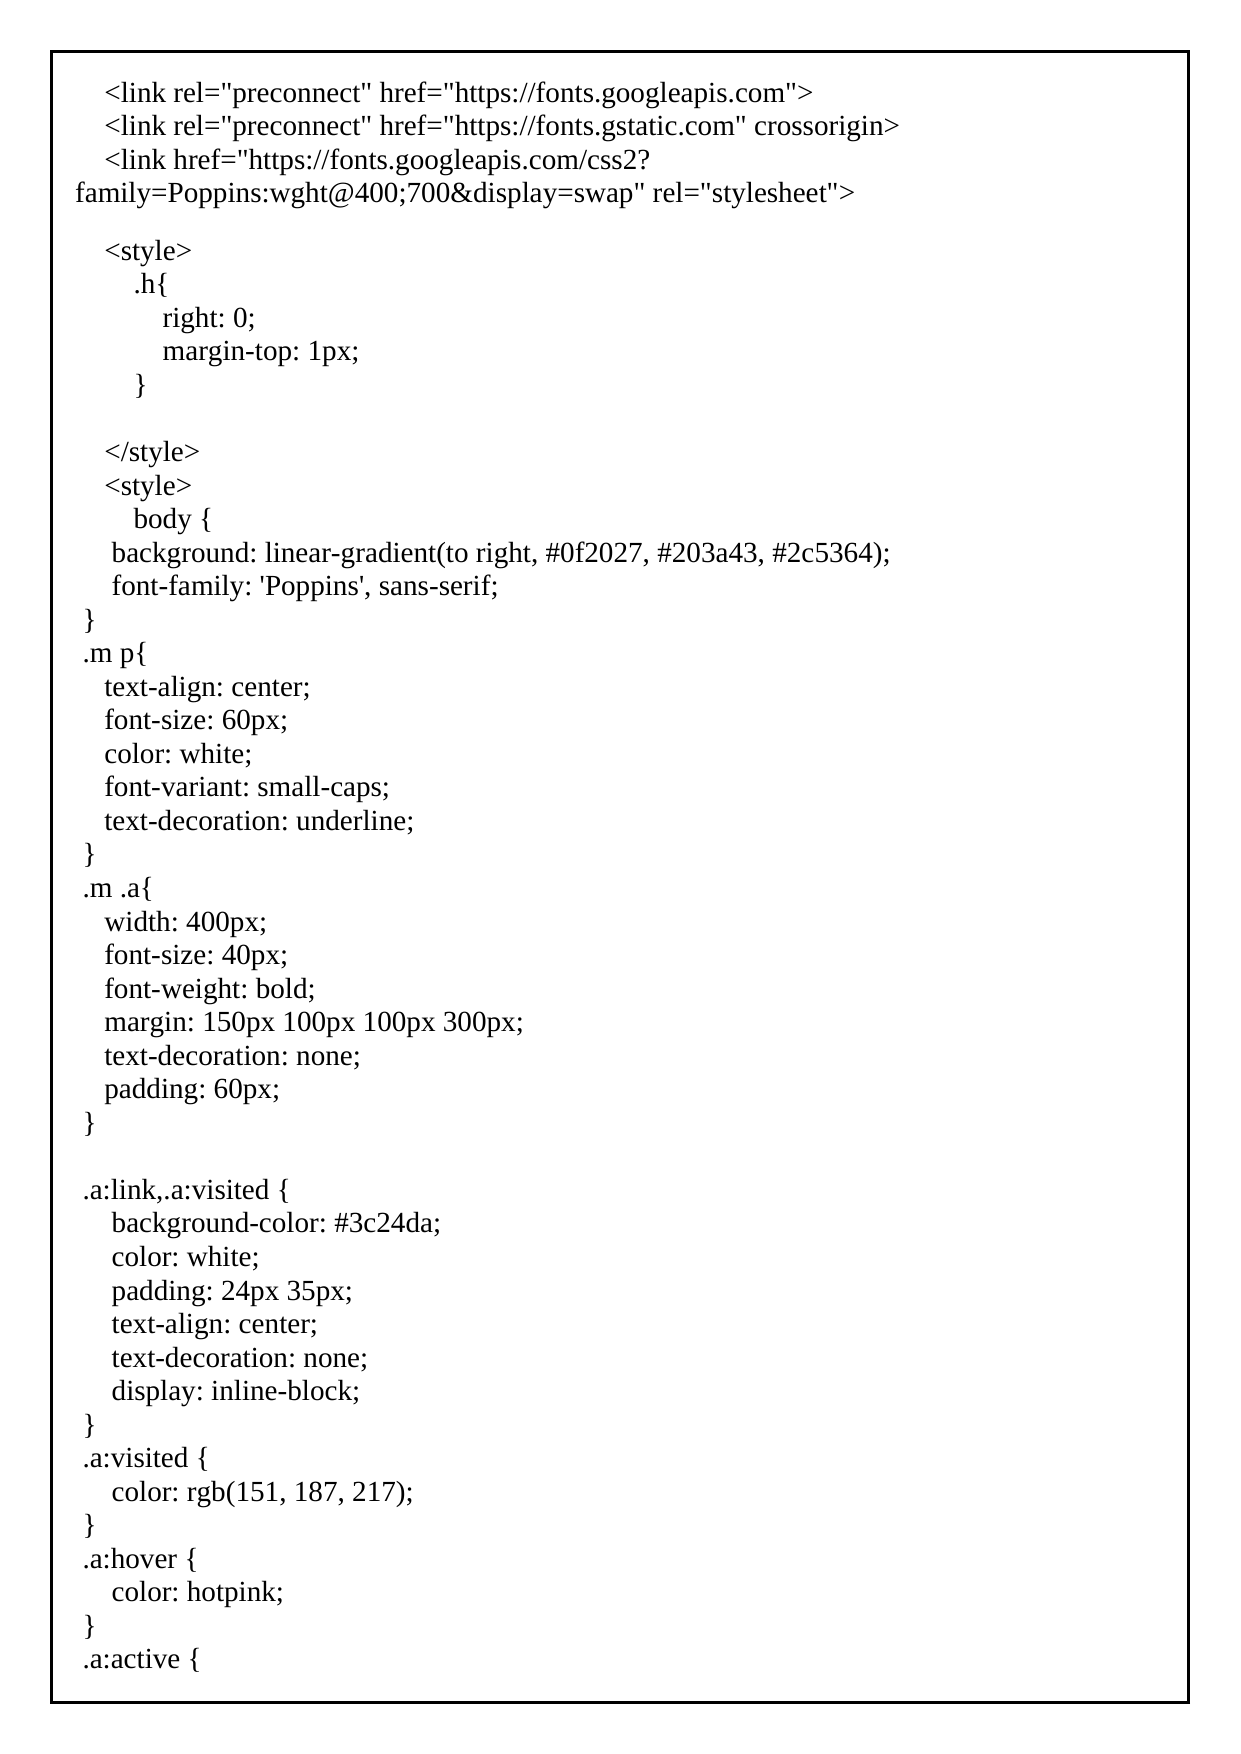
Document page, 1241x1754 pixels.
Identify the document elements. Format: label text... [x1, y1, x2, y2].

text .a:active { [75, 1642, 1165, 1675]
text } [75, 367, 1165, 401]
text <link href="https://fonts.googleapis.com/css2?family=Poppins:wght@400;700&display=swap" rel="stylesheet"> [75, 142, 1165, 209]
text text-decoration: underline; [75, 803, 1165, 837]
text color: rgb(151, 187, 217); [75, 1474, 1165, 1507]
text padding: 24px 35px; [75, 1273, 1165, 1306]
text } [75, 1105, 1165, 1138]
text text-align: center; [75, 669, 1165, 702]
text width: 400px; [75, 904, 1165, 937]
text margin: 150px 100px 100px 300px; [75, 1004, 1165, 1038]
text <link rel="preconnect" href="https://fonts.gstatic.com" crossorigin> [75, 108, 1165, 142]
text text-align: center; [75, 1306, 1165, 1340]
text font-family: 'Poppins', sans-serif; [75, 568, 1165, 602]
text font-size: 60px; [75, 702, 1165, 736]
text color: white; [75, 736, 1165, 769]
text } [75, 1407, 1165, 1440]
text font-weight: bold; [75, 971, 1165, 1004]
text padding: 60px; [75, 1071, 1165, 1105]
text <style> [75, 468, 1165, 501]
text .m .a{ [75, 870, 1165, 904]
text } [75, 1507, 1165, 1541]
text background: linear-gradient(to right, #0f2027, #203a43, #2c5364); [75, 535, 1165, 568]
text <style> [75, 233, 1165, 266]
text color: hotpink; [75, 1574, 1165, 1608]
text } [75, 1608, 1165, 1642]
text .a:visited { [75, 1440, 1165, 1474]
text text-decoration: none; [75, 1340, 1165, 1373]
text font-variant: small-caps; [75, 769, 1165, 803]
text } [75, 602, 1165, 635]
text margin-top: 1px; [75, 333, 1165, 367]
text .m p{ [75, 635, 1165, 669]
text font-size: 40px; [75, 937, 1165, 971]
text .a:link,.a:visited { [75, 1172, 1165, 1206]
text <link rel="preconnect" href="https://fonts.googleapis.com"> [75, 75, 1165, 108]
text } [75, 837, 1165, 870]
text </style> [75, 434, 1165, 468]
text display: inline-block; [75, 1373, 1165, 1407]
text .a:hover { [75, 1541, 1165, 1574]
text right: 0; [75, 300, 1165, 333]
text background-color: #3c24da; [75, 1206, 1165, 1239]
text color: white; [75, 1239, 1165, 1273]
text .h{ [75, 266, 1165, 300]
text body { [75, 501, 1165, 535]
text text-decoration: none; [75, 1038, 1165, 1071]
